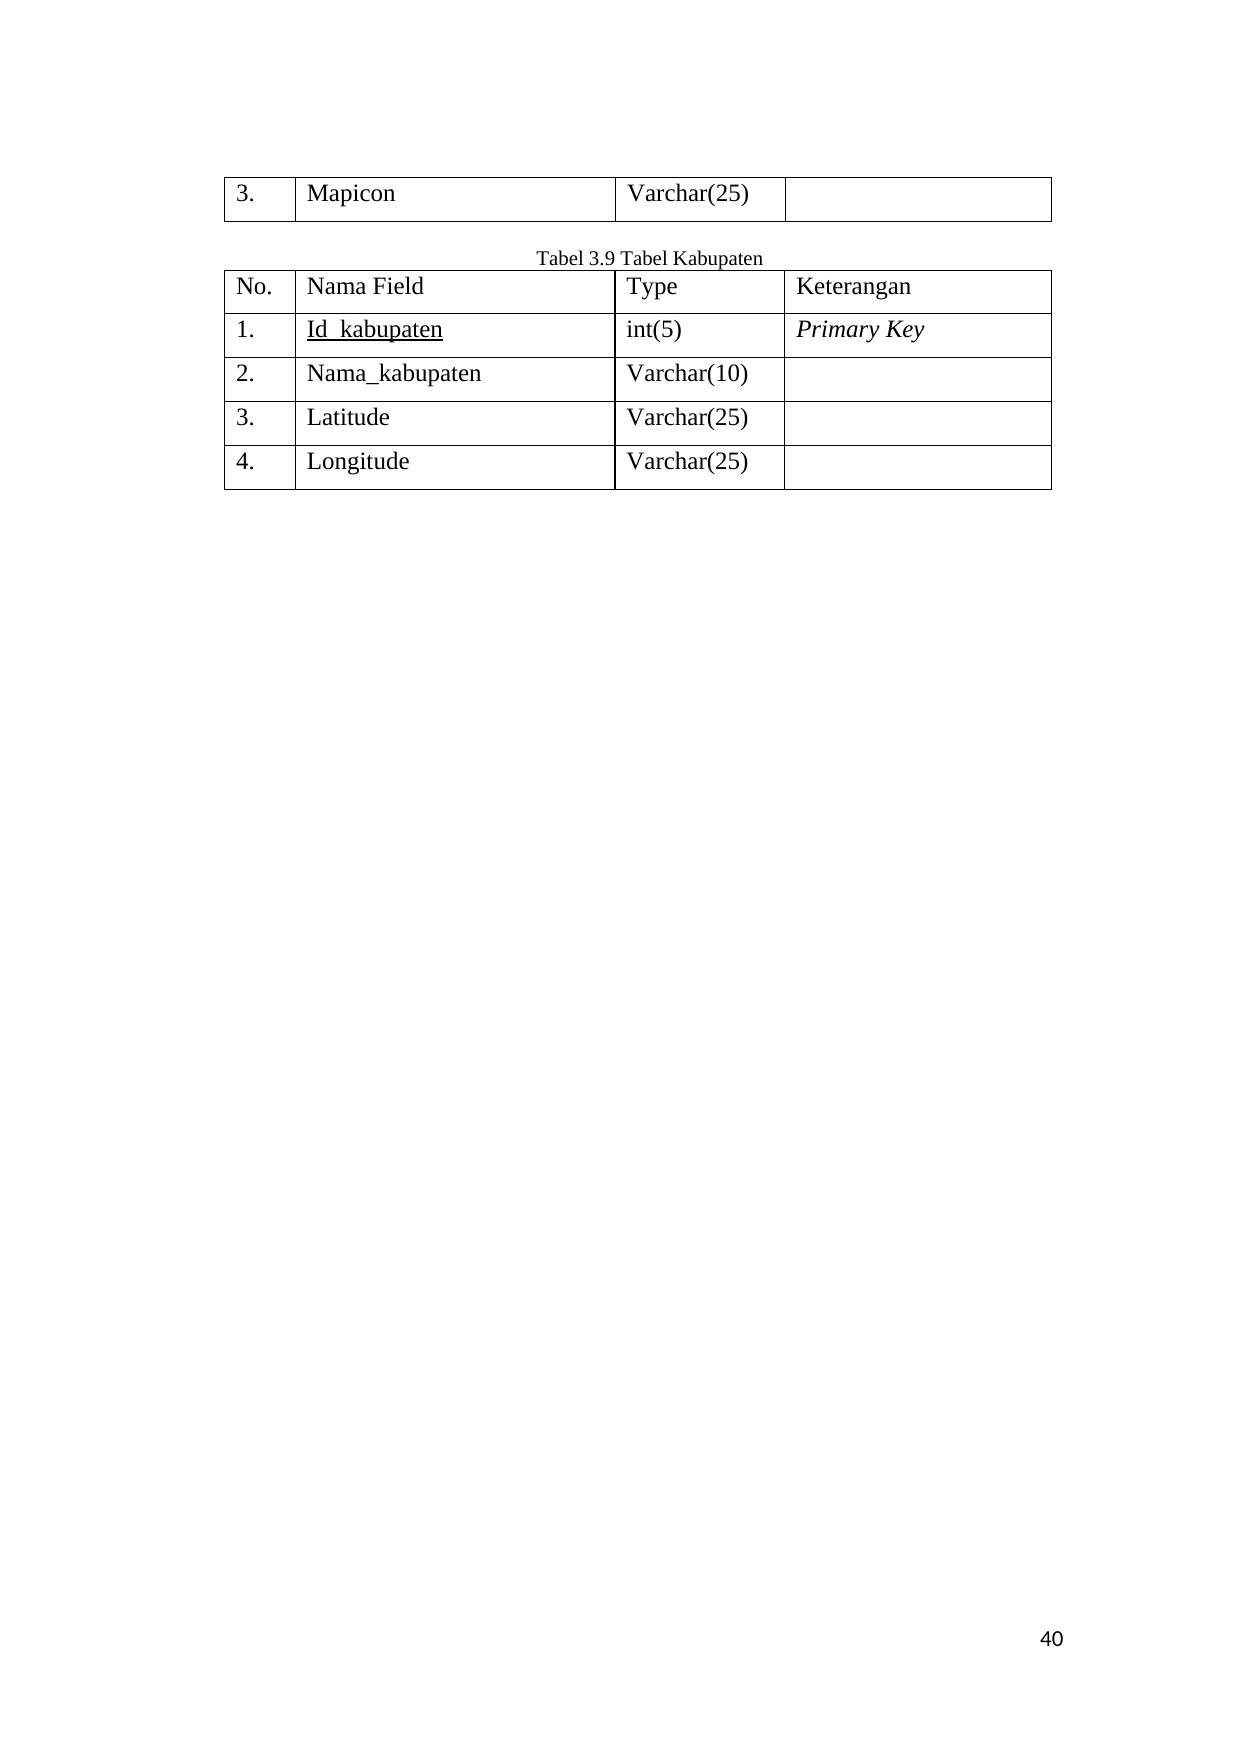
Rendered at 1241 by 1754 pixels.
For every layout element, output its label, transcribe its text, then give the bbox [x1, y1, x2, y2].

table_cell Varchar(10) [616, 358, 784, 401]
table_cell Primary Key [785, 314, 1051, 357]
table_header Keterangan [785, 271, 1051, 313]
table_cell Varchar(25) [616, 446, 784, 489]
table_cell Longitude [296, 446, 614, 489]
table_header No. [225, 271, 295, 313]
table_cell [785, 446, 1051, 489]
table_cell int(5) [616, 314, 784, 357]
table_cell 1. [225, 314, 295, 357]
text Tabel 3.9 Tabel Kabupaten [236, 246, 1063, 270]
table_cell [785, 402, 1051, 445]
table_cell Latitude [296, 402, 614, 445]
table_cell Mapicon [296, 178, 615, 221]
table_cell Nama_kabupaten [296, 358, 614, 401]
table_cell 4. [225, 446, 295, 489]
table_header Type [616, 271, 784, 313]
table_cell [786, 178, 1051, 221]
table_cell 2. [225, 358, 295, 401]
table_cell [785, 358, 1051, 401]
table_cell 3. [225, 178, 295, 221]
table_cell Varchar(25) [616, 178, 785, 221]
table_cell 3. [225, 402, 295, 445]
table_header Nama Field [296, 271, 614, 313]
table_cell Id_kabupaten [296, 314, 614, 357]
table_cell Varchar(25) [616, 402, 784, 445]
